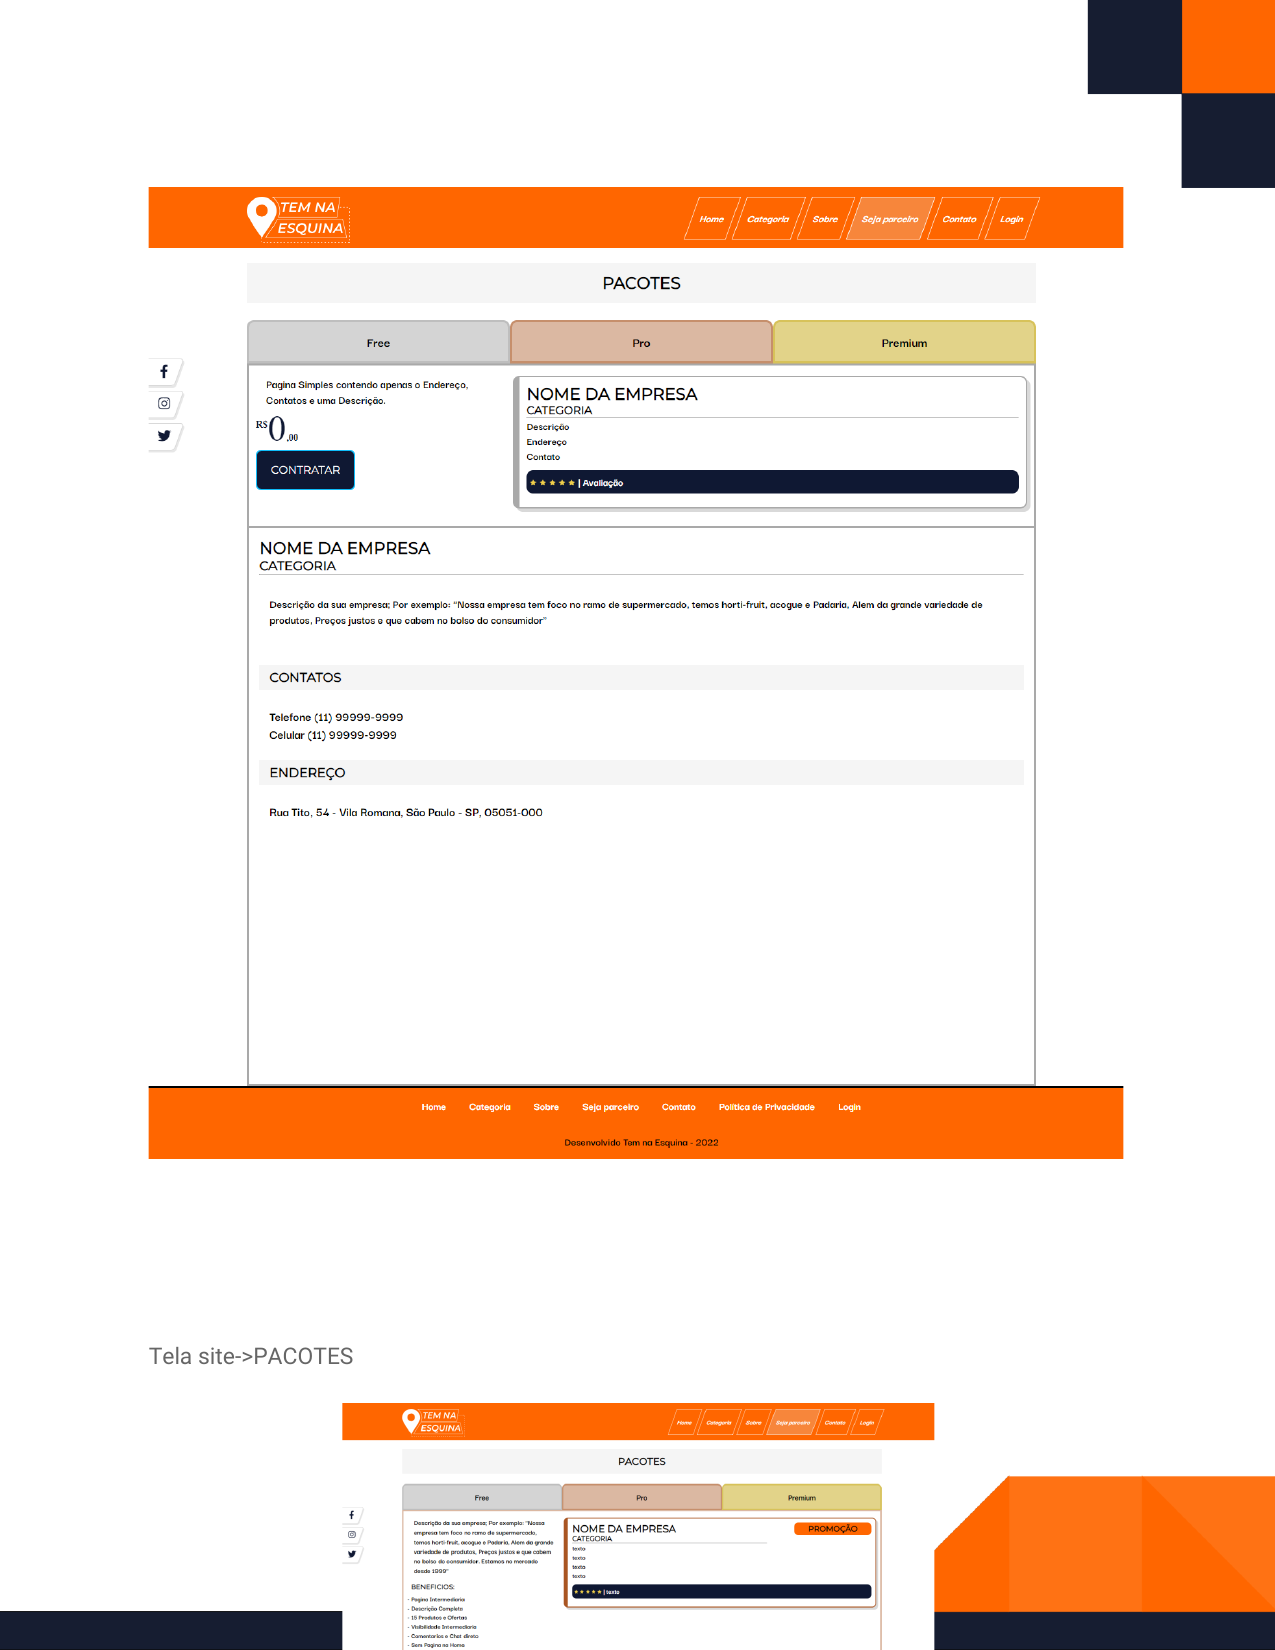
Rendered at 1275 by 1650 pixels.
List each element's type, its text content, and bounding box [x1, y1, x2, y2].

picture [148, 0, 1275, 1159]
picture [0, 1403, 1275, 1650]
text Tela site->PACOTES [148, 1343, 1125, 1370]
